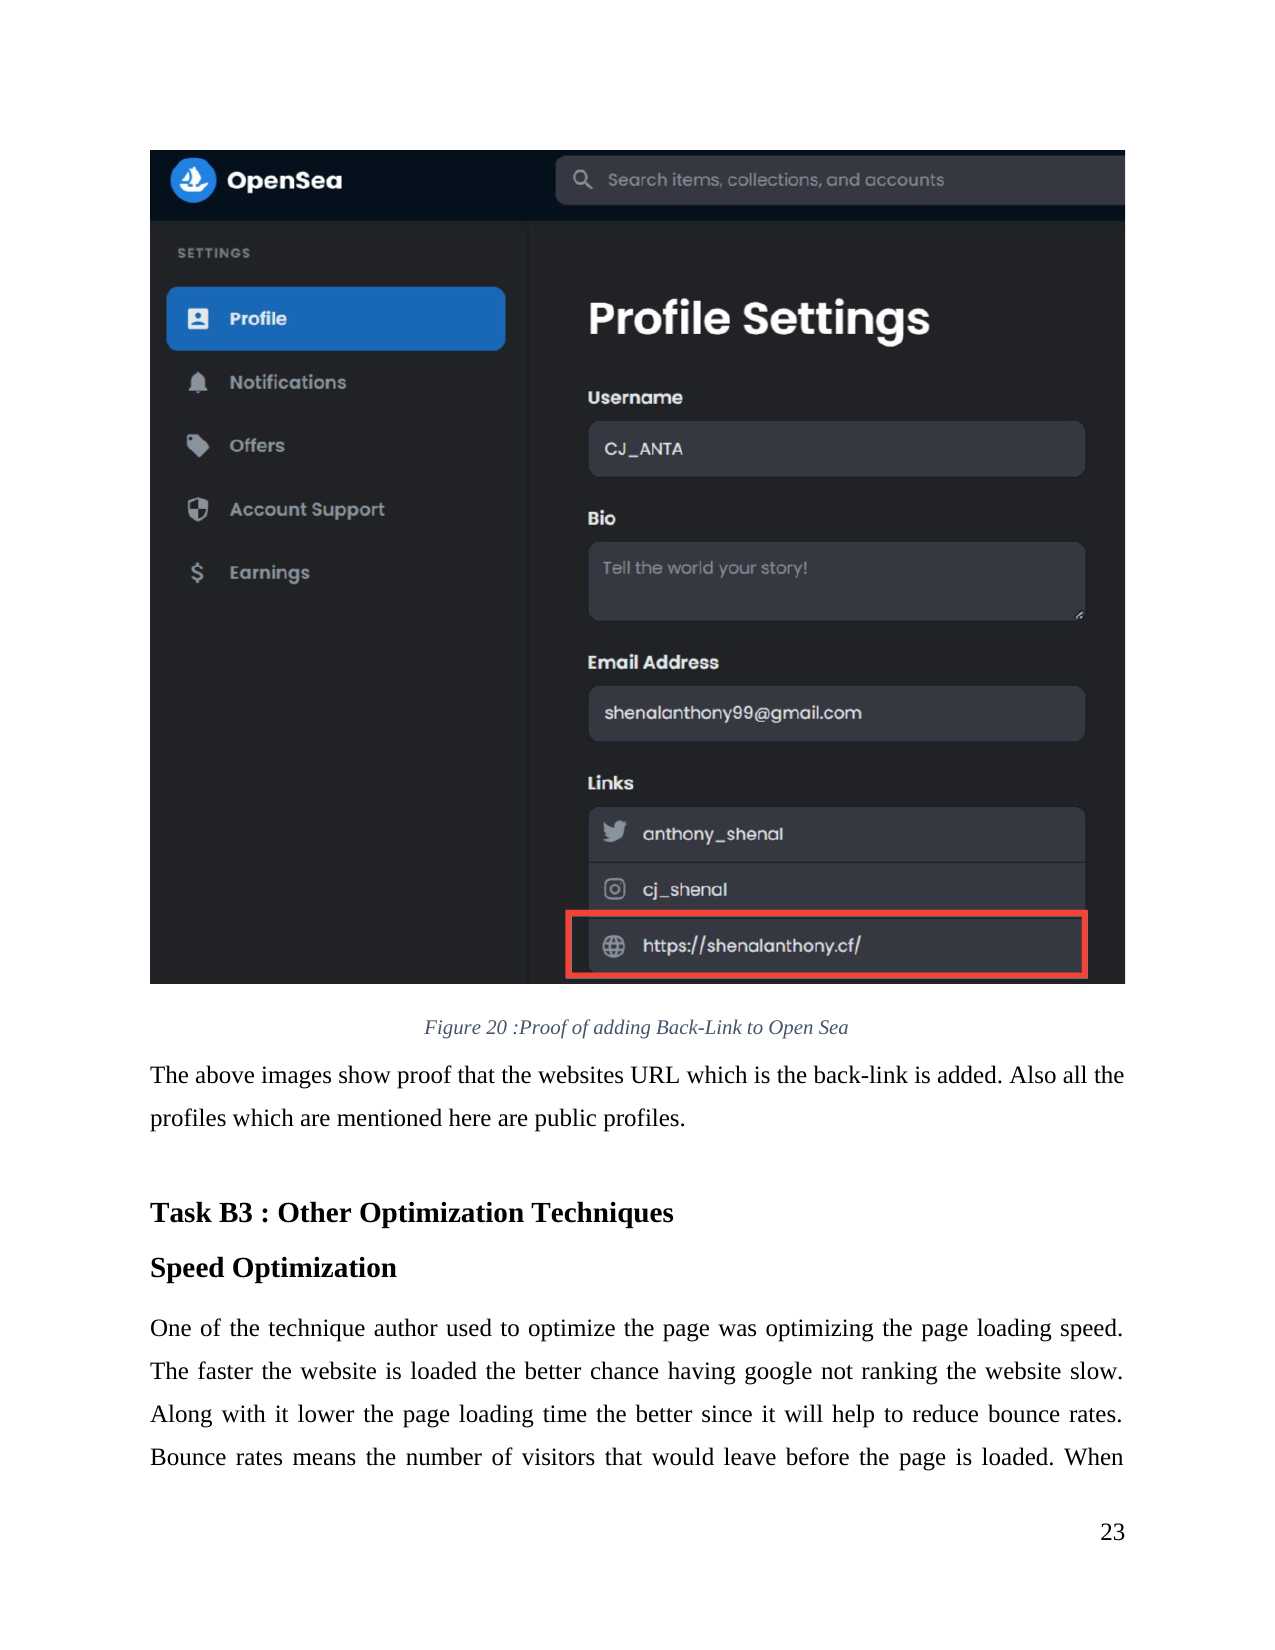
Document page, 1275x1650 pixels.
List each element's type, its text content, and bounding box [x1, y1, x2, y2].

subtitle Task B3 : Other Optimization Techniques [150, 1196, 1125, 1229]
text The above images show proof that the websites URL which is the back-link is added. Also all the profiles which are mentioned here are public profiles. [150, 1060, 1125, 1132]
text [150, 1313, 1125, 1471]
subtitle Speed Optimization [150, 1250, 1125, 1283]
text Figure 20 :Proof of adding Back-Link to Open Sea [150, 1015, 1125, 1039]
picture [150, 150, 1125, 984]
